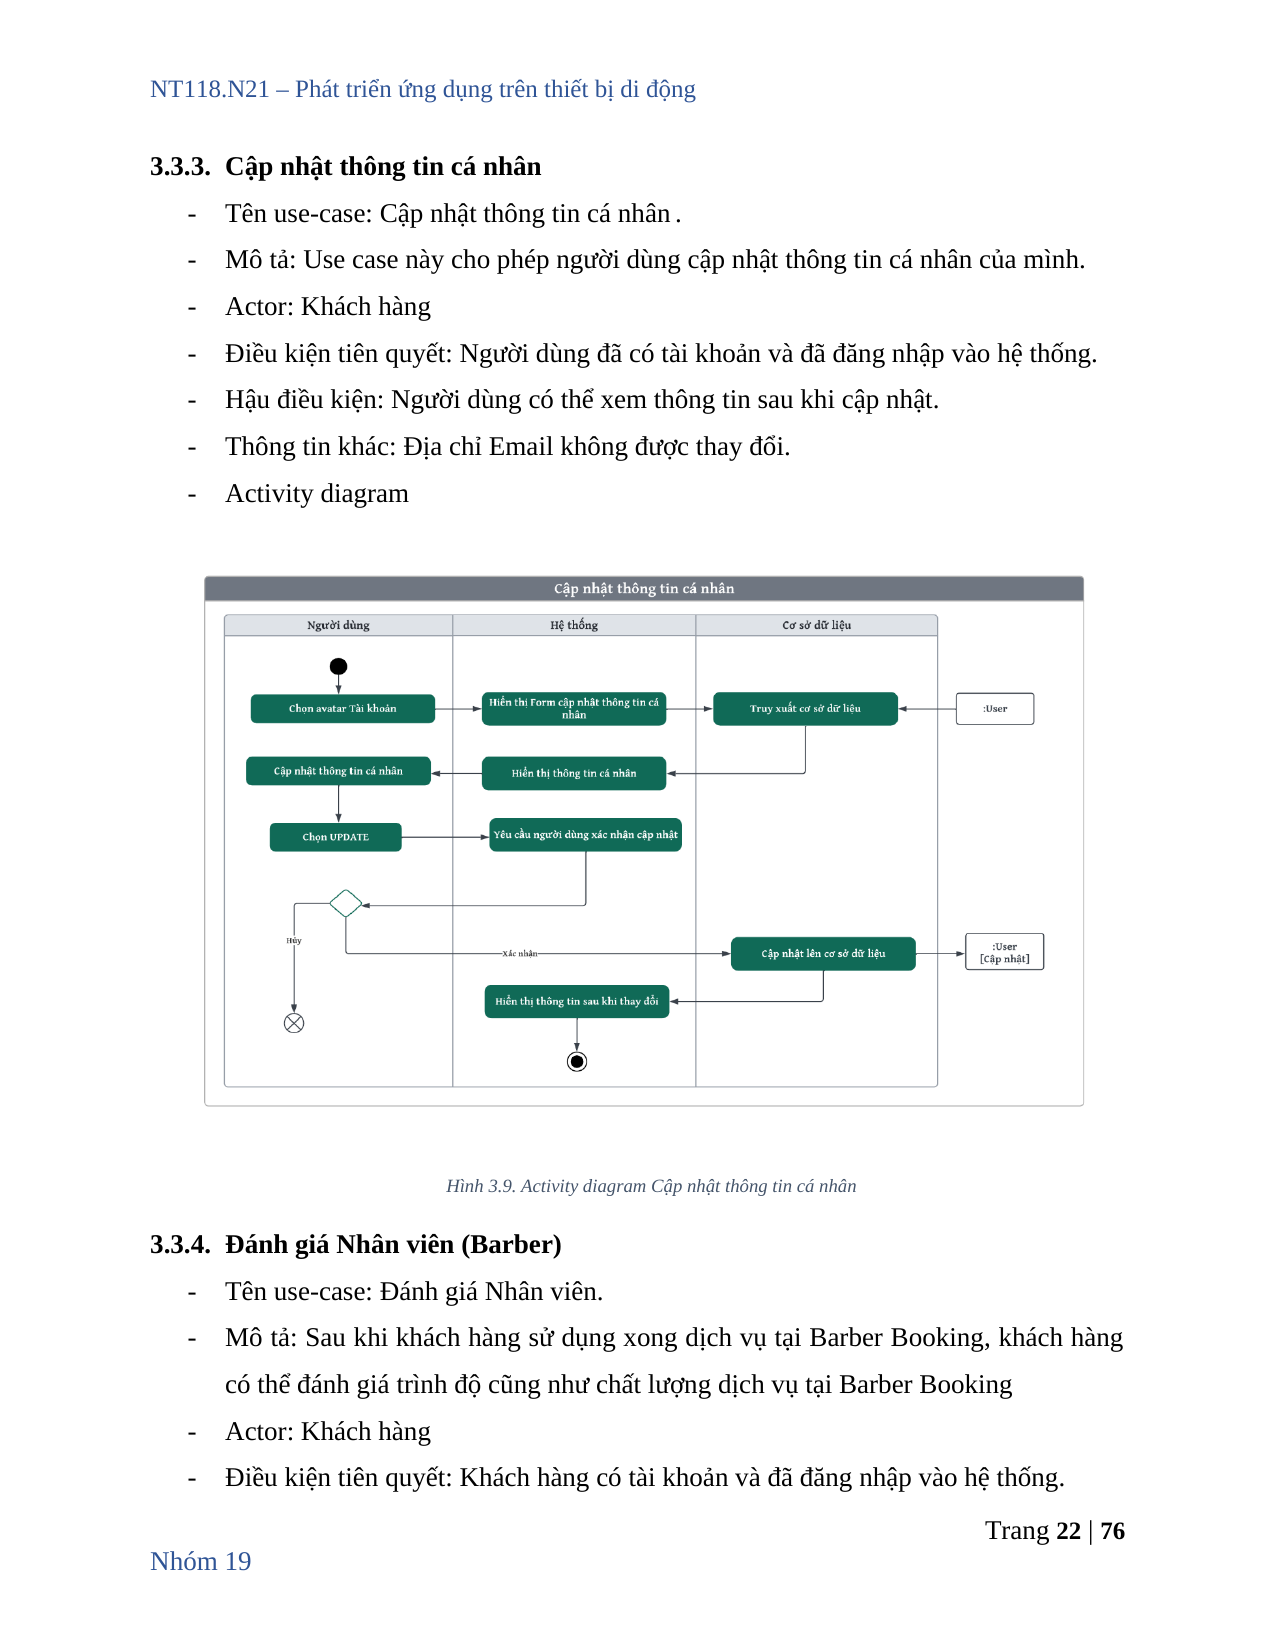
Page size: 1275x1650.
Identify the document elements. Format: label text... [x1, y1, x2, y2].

picture [150, 540, 1125, 1143]
list Tên use-case: Cập nhật thông tin cá nhân . [187, 197, 1125, 228]
list Tên use-case: Đánh giá Nhân viên. [187, 1275, 1125, 1306]
list Actor: Khách hàng [187, 1415, 1125, 1446]
list Actor: Khách hàng [187, 290, 1125, 321]
subtitle Đánh giá Nhân viên (Barber) [150, 1228, 1125, 1259]
list Điều kiện tiên quyết: Khách hàng có tài khoản và đã đăng nhập vào hệ thống. [187, 1462, 1125, 1493]
list Hậu điều kiện: Người dùng có thể xem thông tin sau khi cập nhật. [187, 383, 1125, 414]
subtitle Cập nhật thông tin cá nhân [150, 150, 1125, 181]
list Thông tin khác: Địa chỉ Email không được thay đổi. [187, 430, 1125, 461]
list Activity diagram [187, 477, 1125, 508]
list Điều kiện tiên quyết: Người dùng đã có tài khoản và đã đăng nhập vào hệ thống. [187, 337, 1125, 368]
list Mô tả: Use case này cho phép người dùng cập nhật thông tin cá nhân của mình. [187, 243, 1125, 274]
list Mô tả: Sau khi khách hàng sử dụng xong dịch vụ tại Barber Booking, khách hàng có thể đánh giá trình độ cũng như chất lượng dịch vụ tại Barber Booking [187, 1322, 1125, 1399]
